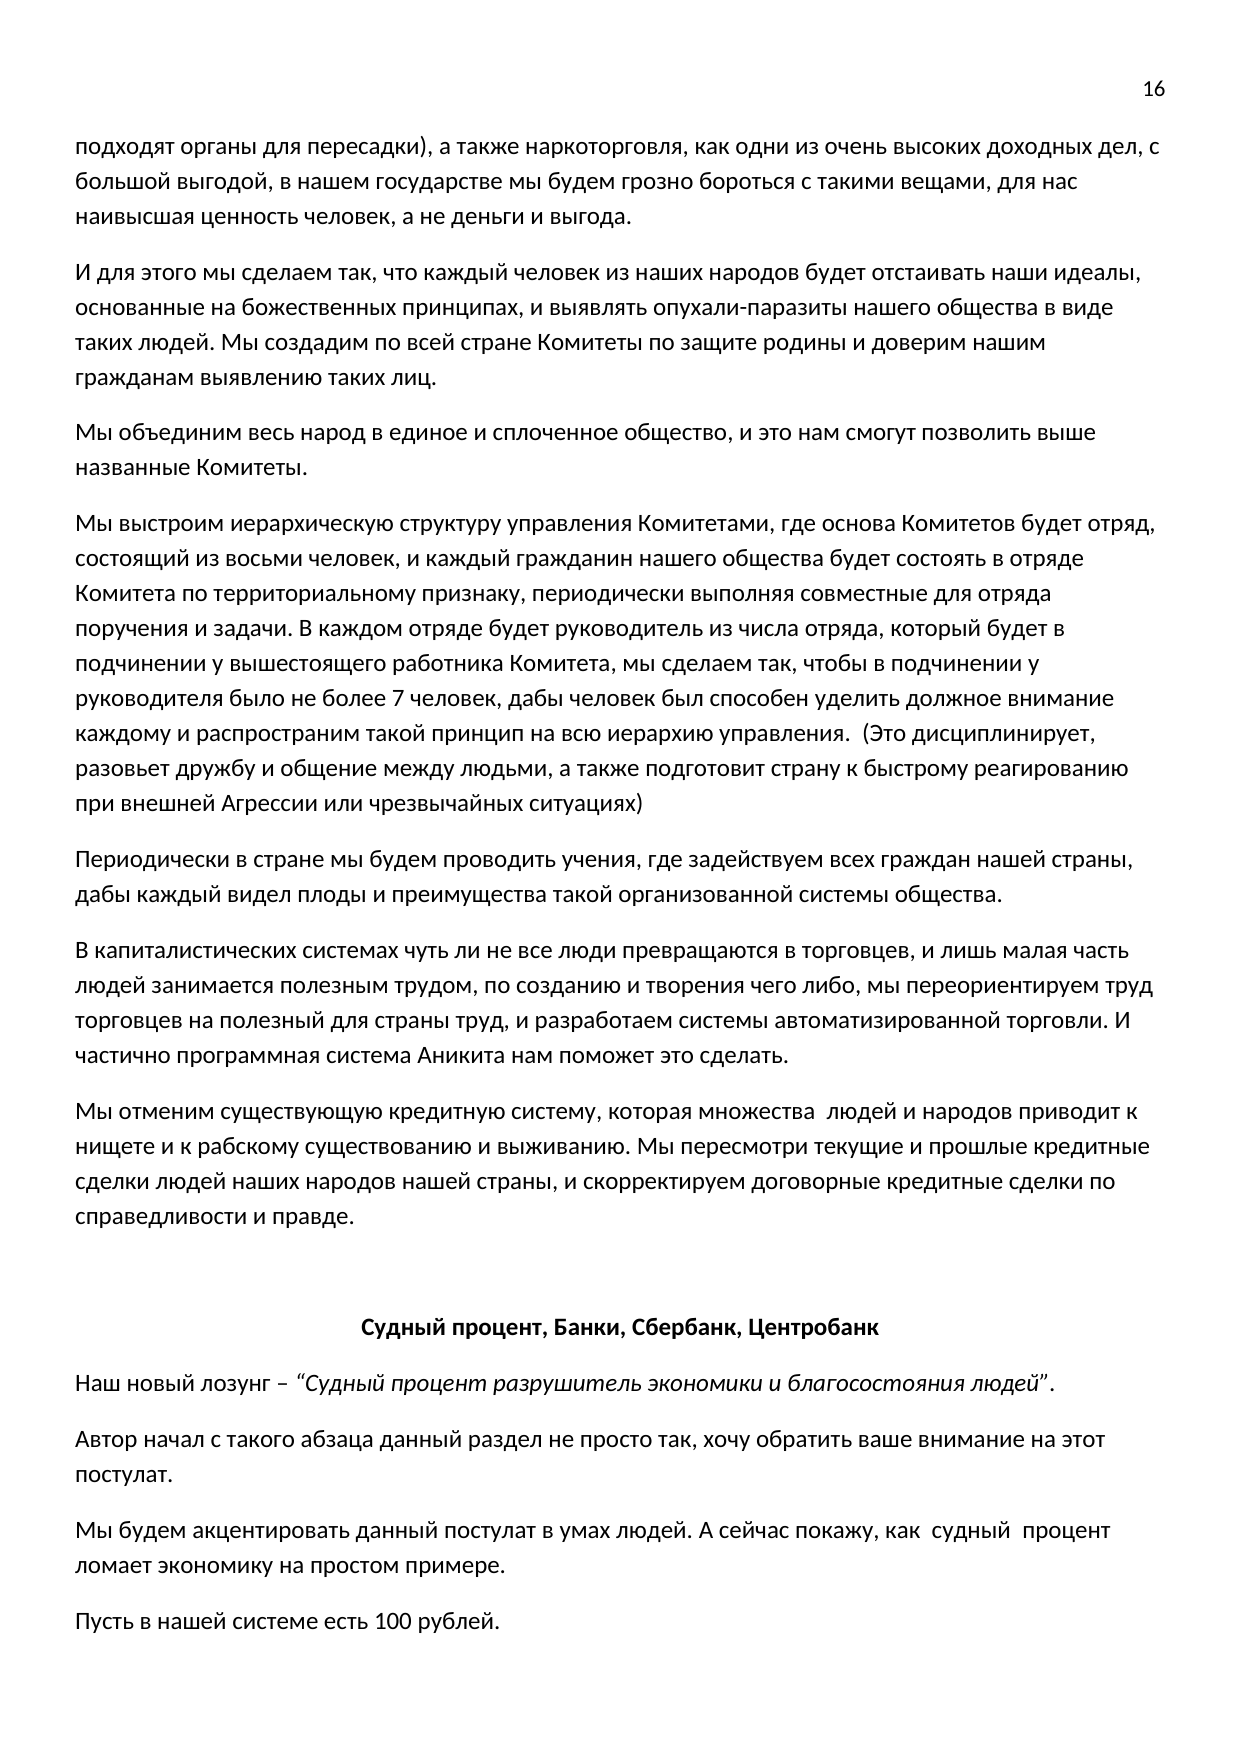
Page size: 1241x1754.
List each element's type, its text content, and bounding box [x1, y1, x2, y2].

text Мы будем акцентировать данный постулат в умах людей. А сейчас покажу, как судный процент ломает экономику на простом примере. [75, 1514, 1165, 1579]
text Мы выстроим иерархическую структуру управления Комитетами, где основа Комитетов будет отряд, состоящий из восьми человек, и каждый гражданин нашего общества будет состоять в отряде Комитета по территориальному признаку, периодически выполняя совместные для отряда поручения и задачи. В каждом отряде будет руководитель из числа отряда, который будет в подчинении у вышестоящего работника Комитета, мы сделаем так, чтобы в подчинении у руководителя было не более 7 человек, дабы человек был способен уделить должное внимание каждому и распространим такой принцип на всю иерархию управления. (Это дисциплинирует, разовьет дружбу и общение между людьми, а также подготовит страну к быстрому реагированию при внешней Агрессии или чрезвычайных ситуациях) [75, 507, 1165, 818]
text Автор начал с такого абзаца данный раздел не просто так, хочу обратить ваше внимание на этот постулат. [75, 1423, 1165, 1489]
text Периодически в стране мы будем проводить учения, где задействуем всех граждан нашей страны, дабы каждый видел плоды и преимущества такой организованной системы общества. [75, 843, 1165, 909]
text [75, 130, 1165, 230]
text В капиталистических системах чуть ли не все люди превращаются в торговцев, и лишь малая часть людей занимается полезным трудом, по созданию и творения чего либо, мы переориентируем труд торговцев на полезный для страны труд, и разработаем системы автоматизированной торговли. И частично программная система Аникита нам поможет это сделать. [75, 934, 1165, 1069]
text Мы объединим весь народ в единое и сплоченное общество, и это нам смогут позволить выше названные Комитеты. [75, 416, 1165, 482]
text Наш новый лозунг – “Судный процент разрушитель экономики и благосостояния людей”. [75, 1367, 1165, 1398]
text Мы отменим существующую кредитную систему, которая множества людей и народов приводит к нищете и к рабскому существованию и выживанию. Мы пересмотри текущие и прошлые кредитные сделки людей наших народов нашей страны, и скорректируем договорные кредитные сделки по справедливости и правде. [75, 1095, 1165, 1230]
text И для этого мы сделаем так, что каждый человек из наших народов будет отстаивать наши идеалы, основанные на божественных принципах, и выявлять опухали-паразиты нашего общества в виде таких людей. Мы создадим по всей стране Комитеты по защите родины и доверим нашим гражданам выявлению таких лиц. [75, 256, 1165, 391]
text Судный процент, Банки, Сбербанк, Центробанк [75, 1311, 1165, 1342]
text Пусть в нашей системе есть 100 рублей. [75, 1605, 1165, 1635]
